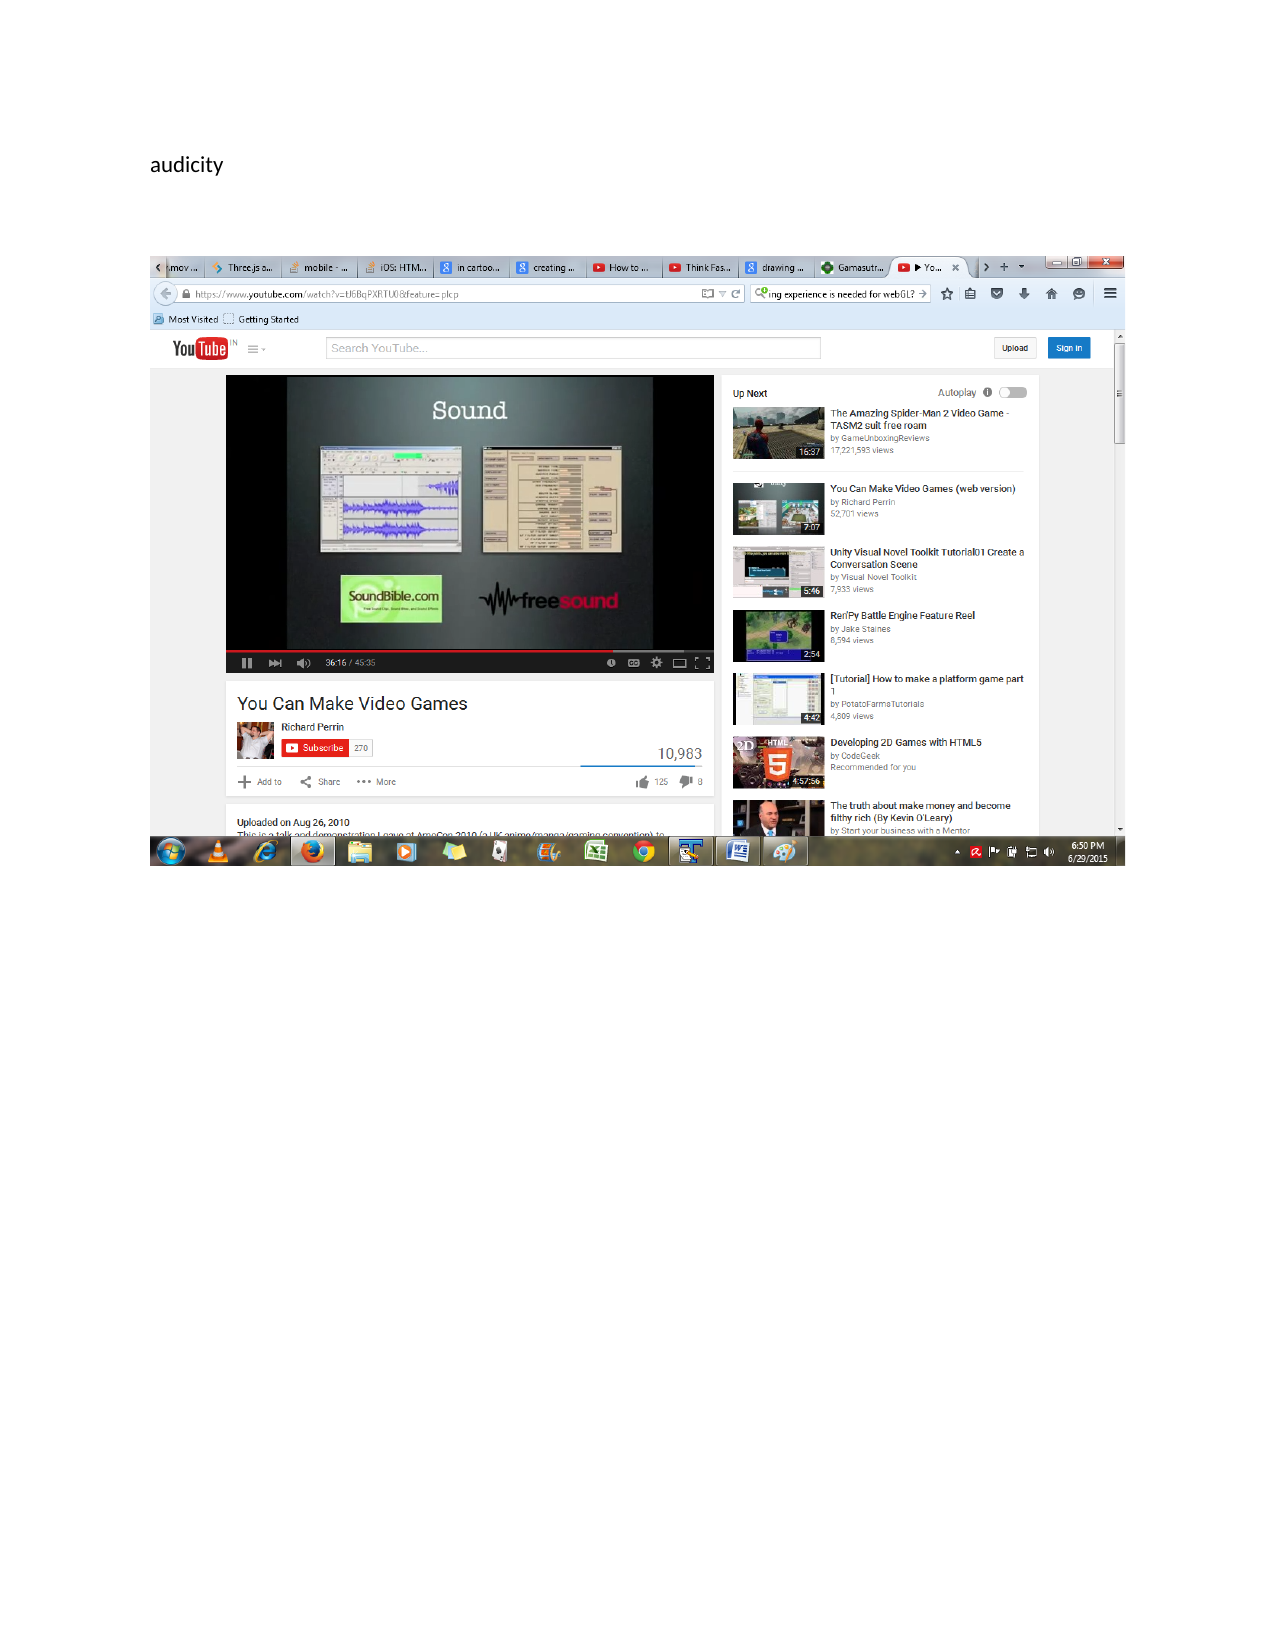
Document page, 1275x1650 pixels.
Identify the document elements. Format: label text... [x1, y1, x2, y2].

picture [150, 256, 1125, 866]
text audicity [150, 150, 1125, 178]
